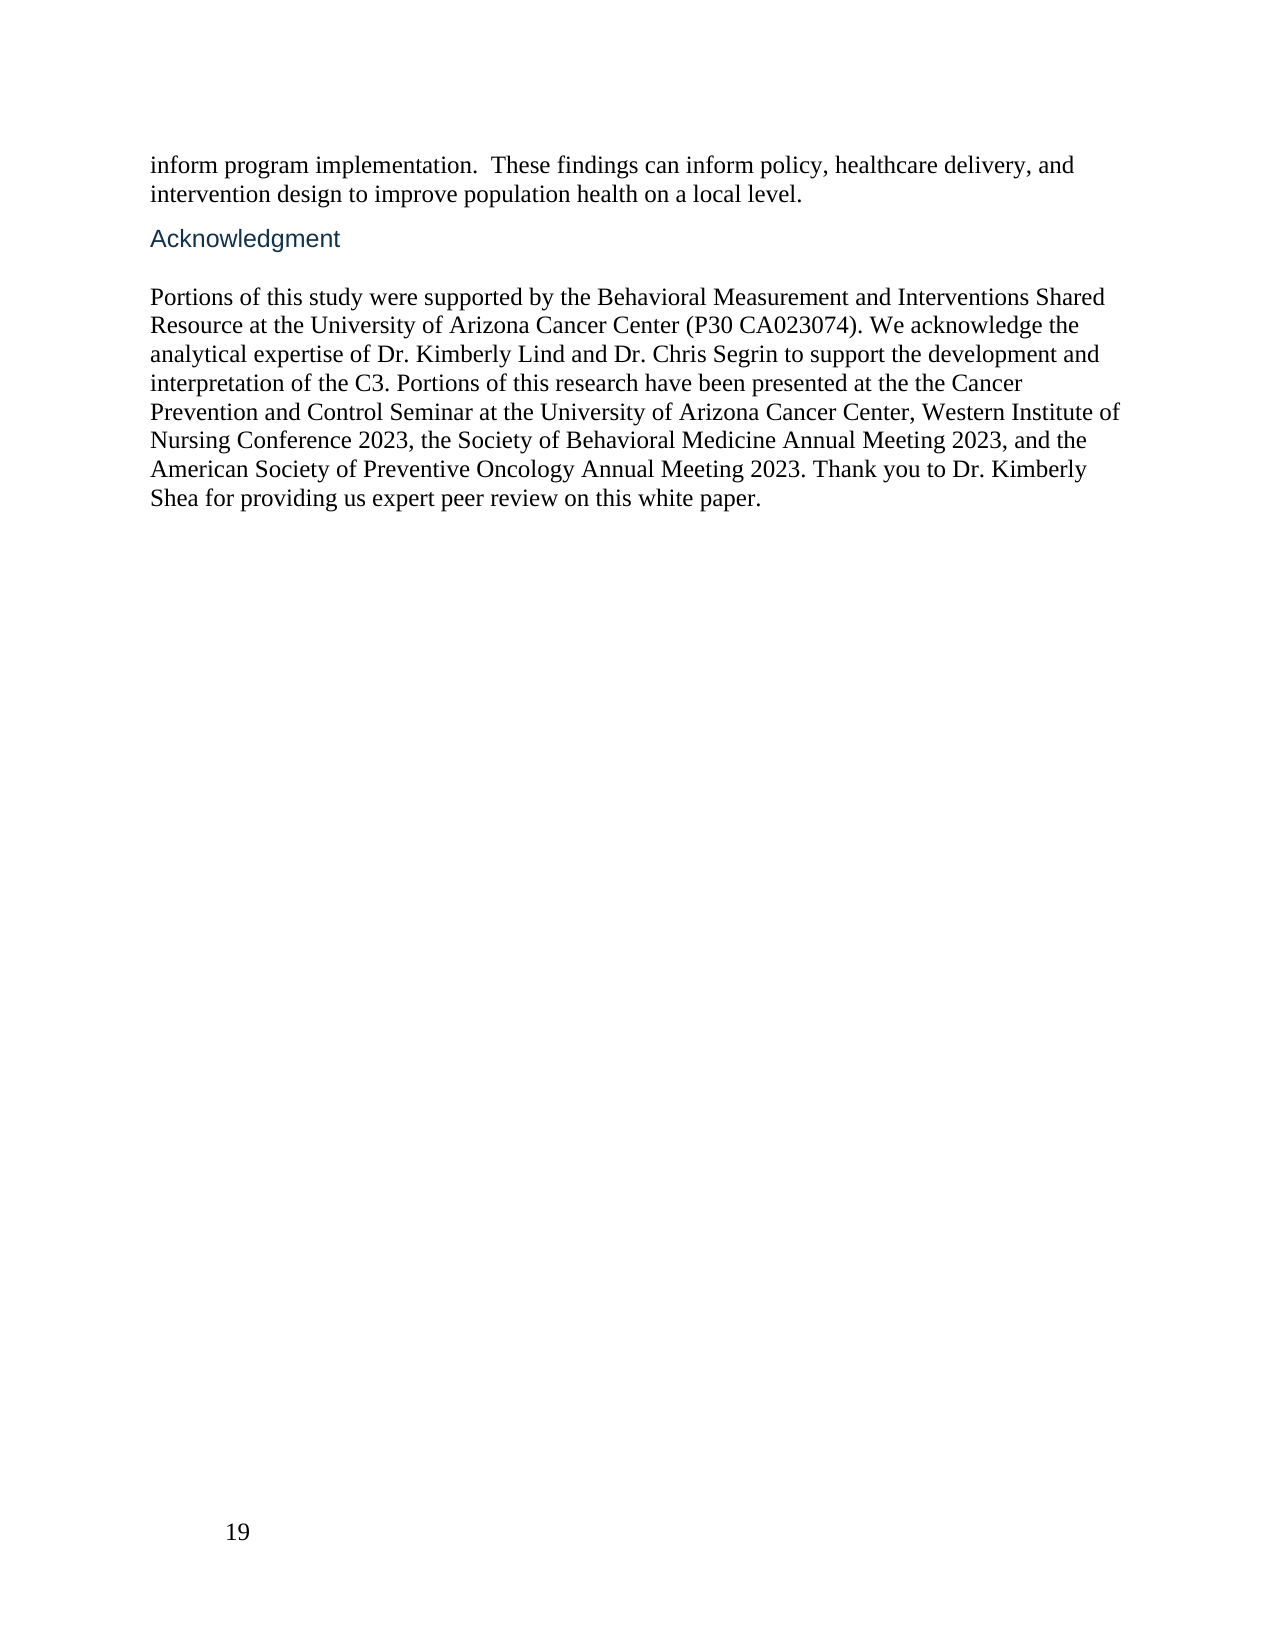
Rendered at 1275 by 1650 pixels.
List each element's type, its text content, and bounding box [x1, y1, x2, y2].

subtitle Acknowledgment [150, 224, 1125, 253]
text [150, 150, 1125, 207]
text Portions of this study were supported by the Behavioral Measurement and Interventions Shared Resource at the University of Arizona Cancer Center (P30 CA023074). We acknowledge the analytical expertise of Dr. Kimberly Lind and Dr. Chris Segrin to support the development and interpretation of the C3. Portions of this research have been presented at the the Cancer Prevention and Control Seminar at the University of Arizona Cancer Center, Western Institute of Nursing Conference 2023, the Society of Behavioral Medicine Annual Meeting 2023, and the American Society of Preventive Oncology Annual Meeting 2023. Thank you to Dr. Kimberly Shea for providing us expert peer review on this white paper. [150, 282, 1125, 512]
